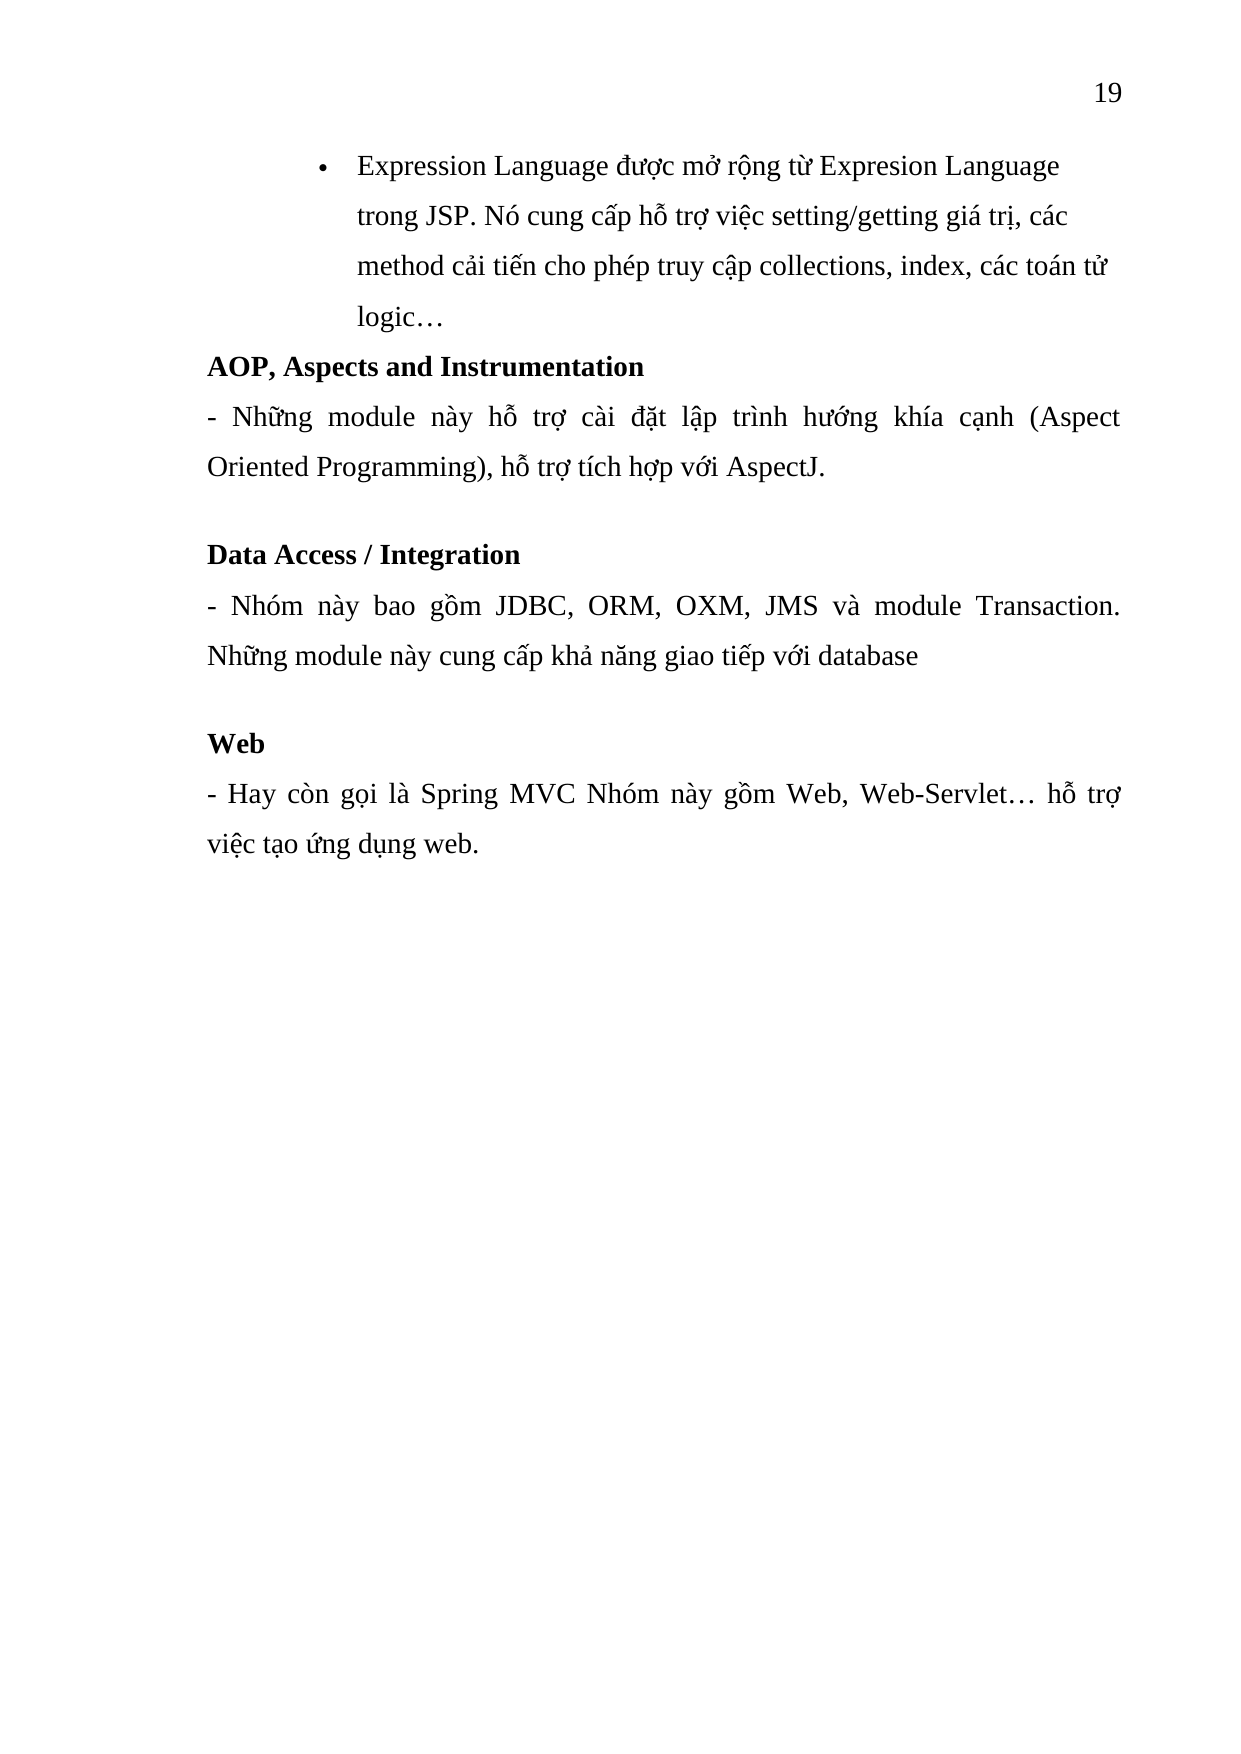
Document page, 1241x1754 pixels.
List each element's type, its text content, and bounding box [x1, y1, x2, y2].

text Data Access / Integration [207, 537, 1122, 571]
text - Những module này hỗ trợ cài đặt lập trình hướng khía cạnh (Aspect Oriented Programming), hỗ trợ tích hợp với AspectJ. [207, 399, 1122, 483]
text - Hay còn gọi là Spring MVC Nhóm này gồm Web, Web-Servlet… hỗ trợ việc tạo ứng dụng web. [207, 776, 1122, 860]
text Web [207, 726, 1122, 759]
text AOP, Aspects and Instrumentation [207, 349, 1122, 382]
list Expression Language được mở rộng từ Expresion Language trong JSP. Nó cung cấp hỗ trợ việc setting/getting giá trị, các method cải tiến cho phép truy cập collections, index, các toán tử logic… [319, 148, 1122, 332]
text - Nhóm này bao gồm JDBC, ORM, OXM, JMS và module Transaction. Những module này cung cấp khả năng giao tiếp với database [207, 588, 1122, 672]
